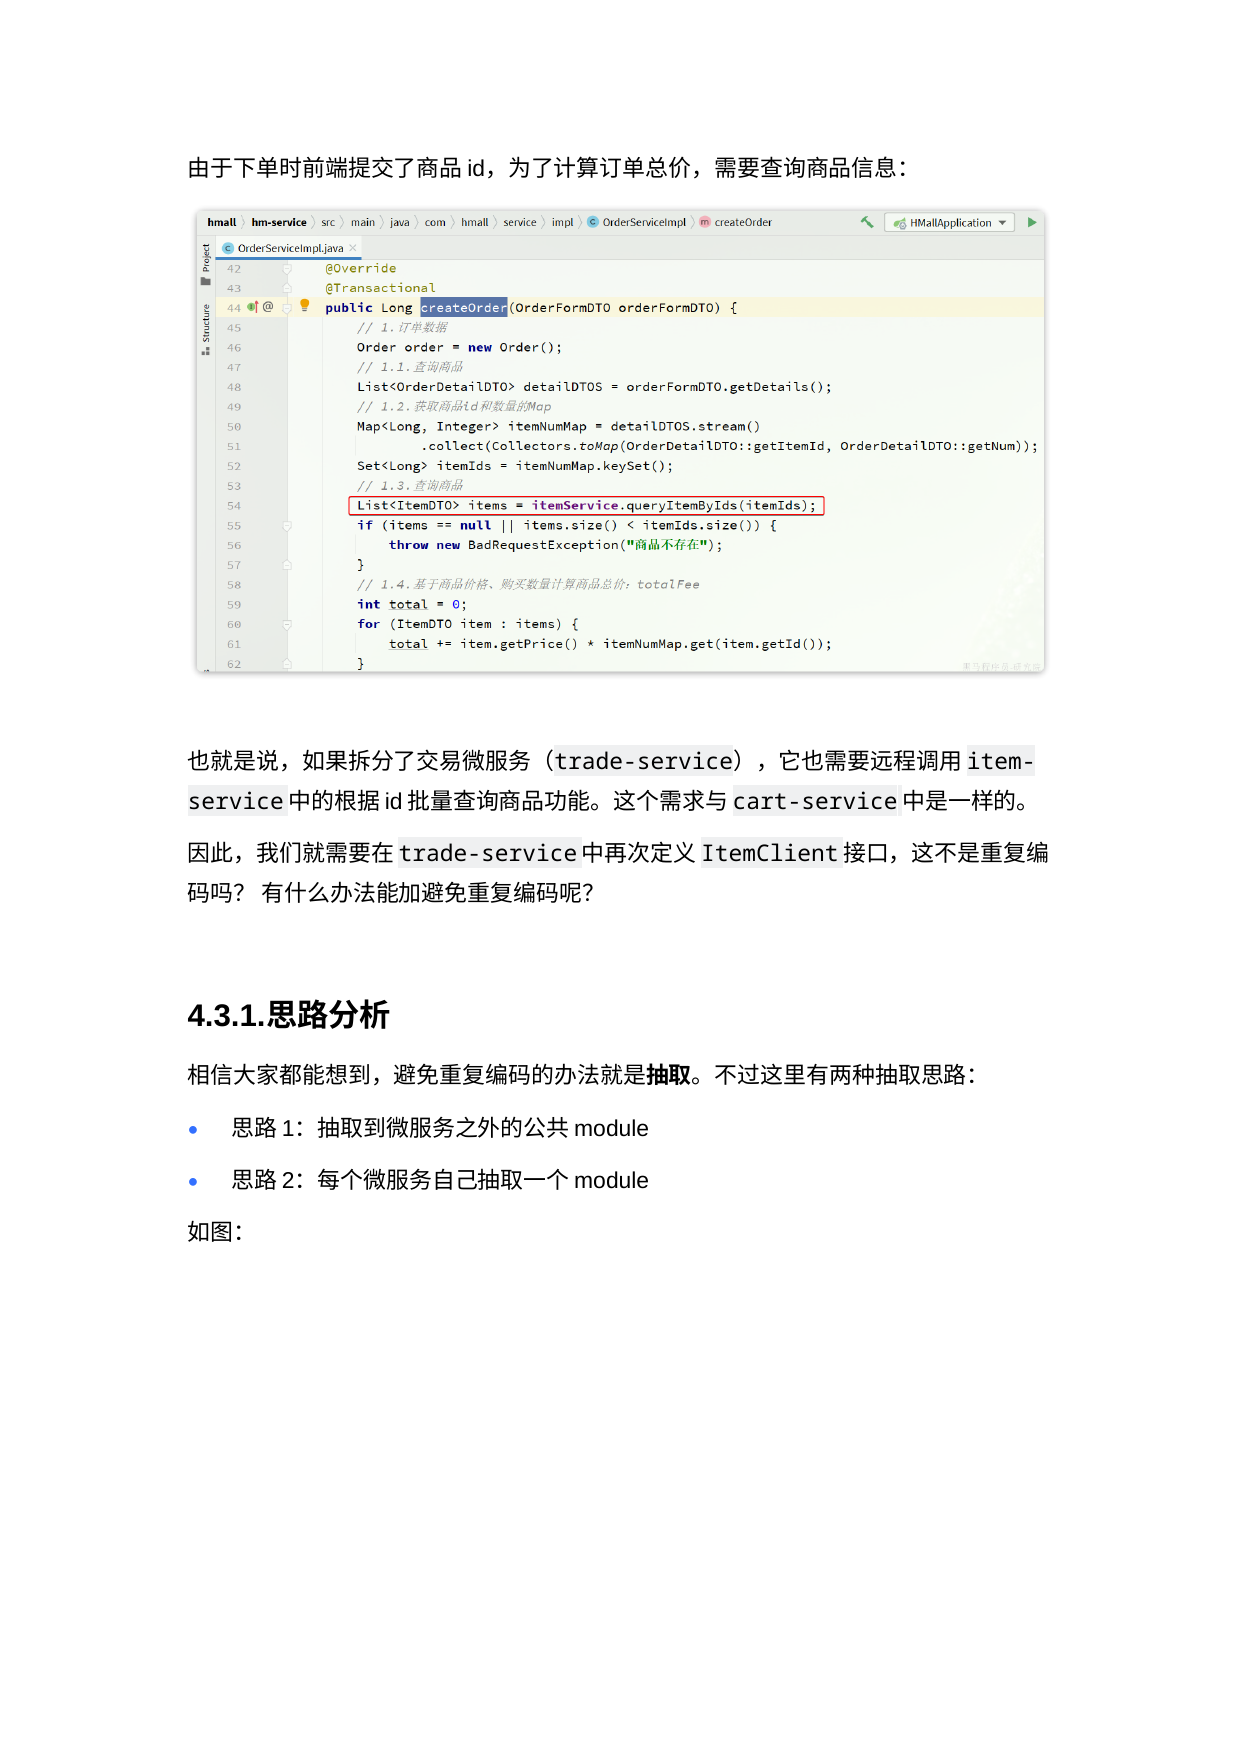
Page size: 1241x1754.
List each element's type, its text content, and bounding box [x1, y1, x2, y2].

list 思路2：每个微服务自己抽取一个module [187, 1162, 1053, 1195]
list 思路1：抽取到微服务之外的公共module [187, 1109, 1053, 1143]
text 也就是说，如果拆分了交易微服务（trade-service），它也需要远程调用item-service中的根据id批量查询商品功能。这个需求与cart-service中是一样的。 [187, 743, 1053, 816]
text 如图： [187, 1214, 1053, 1247]
picture [188, 202, 1052, 681]
text 相信大家都能想到，避免重复编码的办法就是抽取。不过这里有两种抽取思路： [187, 1057, 1053, 1090]
text 由于下单时前端提交了商品id，为了计算订单总价，需要查询商品信息： [187, 150, 1053, 183]
text 4.3.1.思路分析 [187, 991, 1053, 1036]
text 因此，我们就需要在trade-service中再次定义ItemClient接口，这不是重复编码吗？ 有什么办法能加避免重复编码呢？ [187, 835, 1053, 908]
